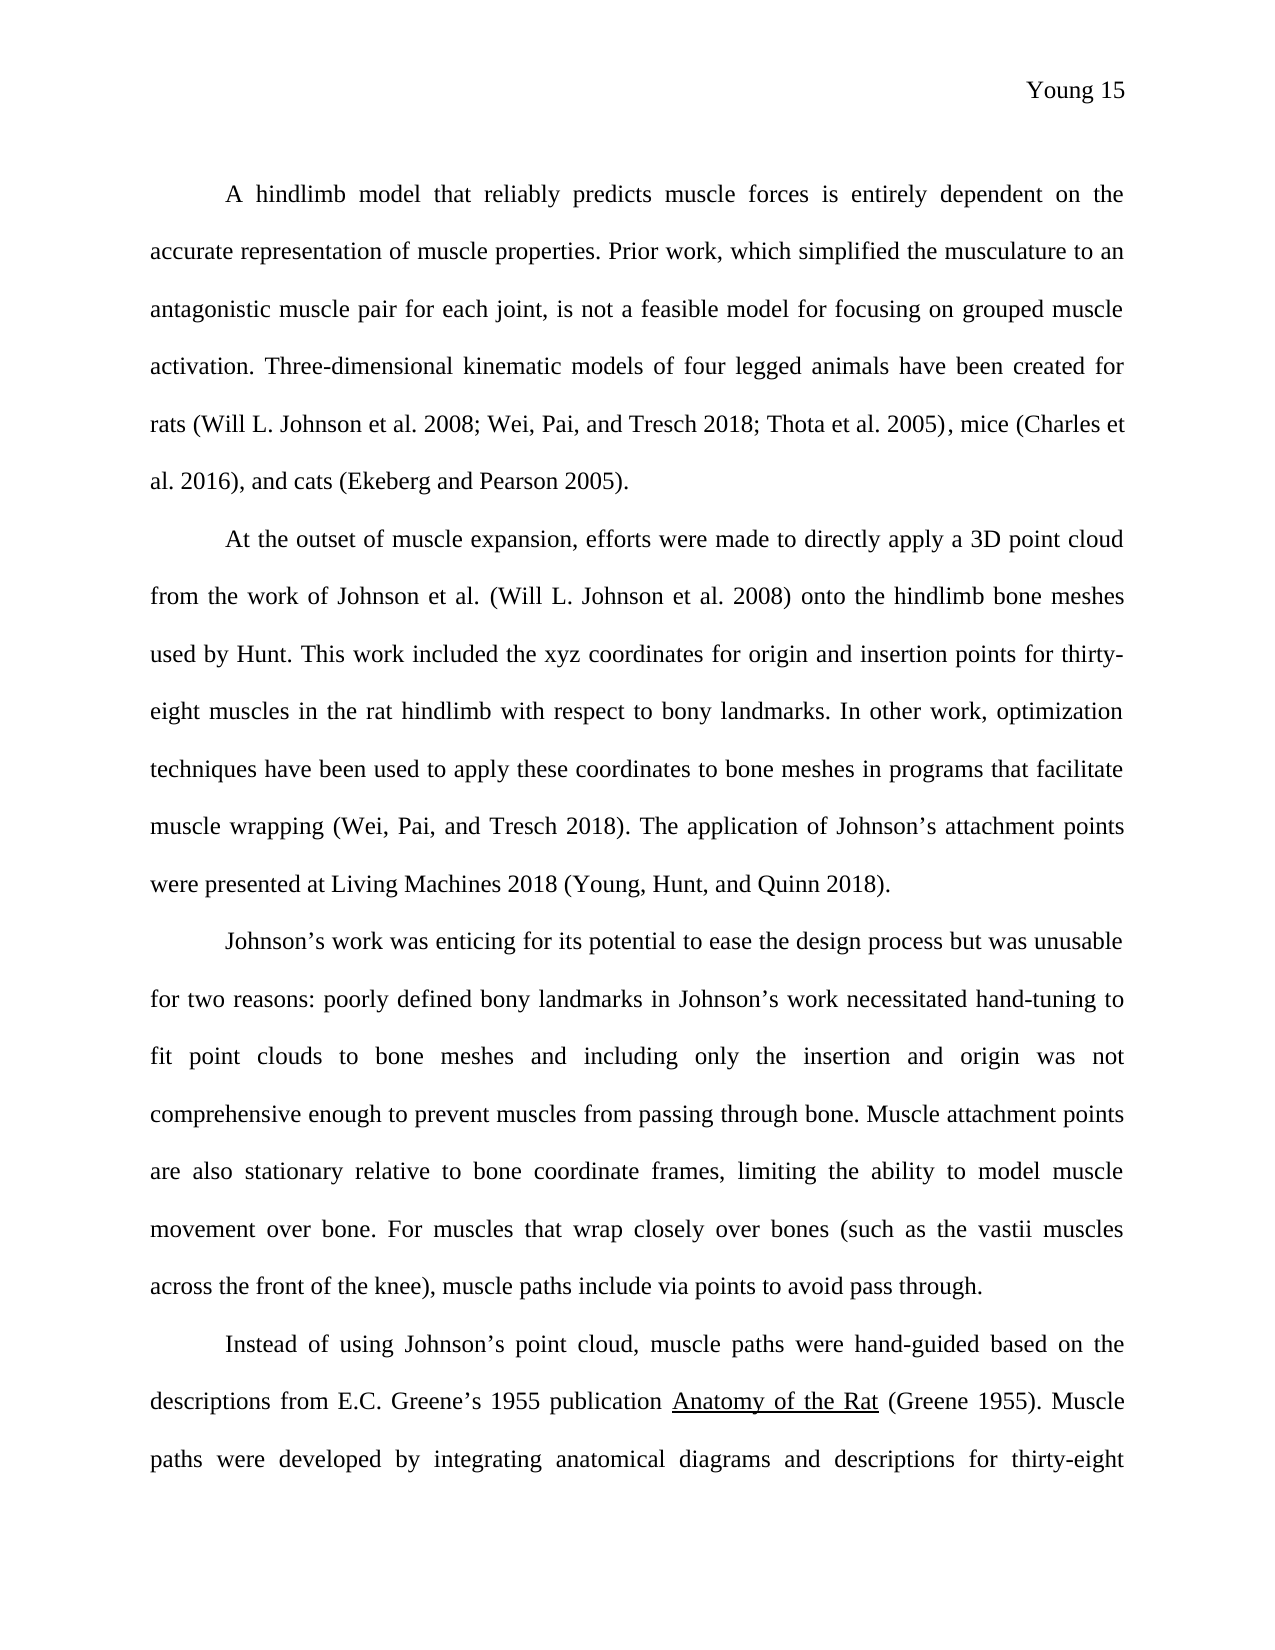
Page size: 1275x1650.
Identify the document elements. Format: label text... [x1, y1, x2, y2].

text Johnson’s work was enticing for its potential to ease the design process but was unusable for two reasons: poorly defined bony landmarks in Johnson’s work necessitated hand-tuning to fit point clouds to bone meshes and including only the insertion and origin was not comprehensive enough to prevent muscles from passing through bone. Muscle attachment points are also stationary relative to bone coordinate frames, limiting the ability to model muscle movement over bone. For muscles that wrap closely over bones (such as the vastii muscles across the front of the knee), muscle paths include via points to avoid pass through. [150, 926, 1125, 1300]
text At the outset of muscle expansion, efforts were made to directly apply a 3D point cloud from the work of Johnson et al. (Will L. Johnson et al. 2008) onto the hindlimb bone meshes used by Hunt. This work included the xyz coordinates for origin and insertion points for thirty-eight muscles in the rat hindlimb with respect to bony landmarks. In other work, optimization techniques have been used to apply these coordinates to bone meshes in programs that facilitate muscle wrapping (Wei, Pai, and Tresch 2018). The application of Johnson’s attachment points were presented at Living Machines 2018 (Young, Hunt, and Quinn 2018). [150, 524, 1125, 897]
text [150, 1329, 1125, 1472]
text A hindlimb model that reliably predicts muscle forces is entirely dependent on the accurate representation of muscle properties. Prior work, which simplified the musculature to an antagonistic muscle pair for each joint, is not a feasible model for focusing on grouped muscle activation. Three-dimensional kinematic models of four legged animals have been created for rats (Will L. Johnson et al. 2008; Wei, Pai, and Tresch 2018; Thota et al. 2005), mice (Charles et al. 2016), and cats (Ekeberg and Pearson 2005). [150, 179, 1125, 495]
